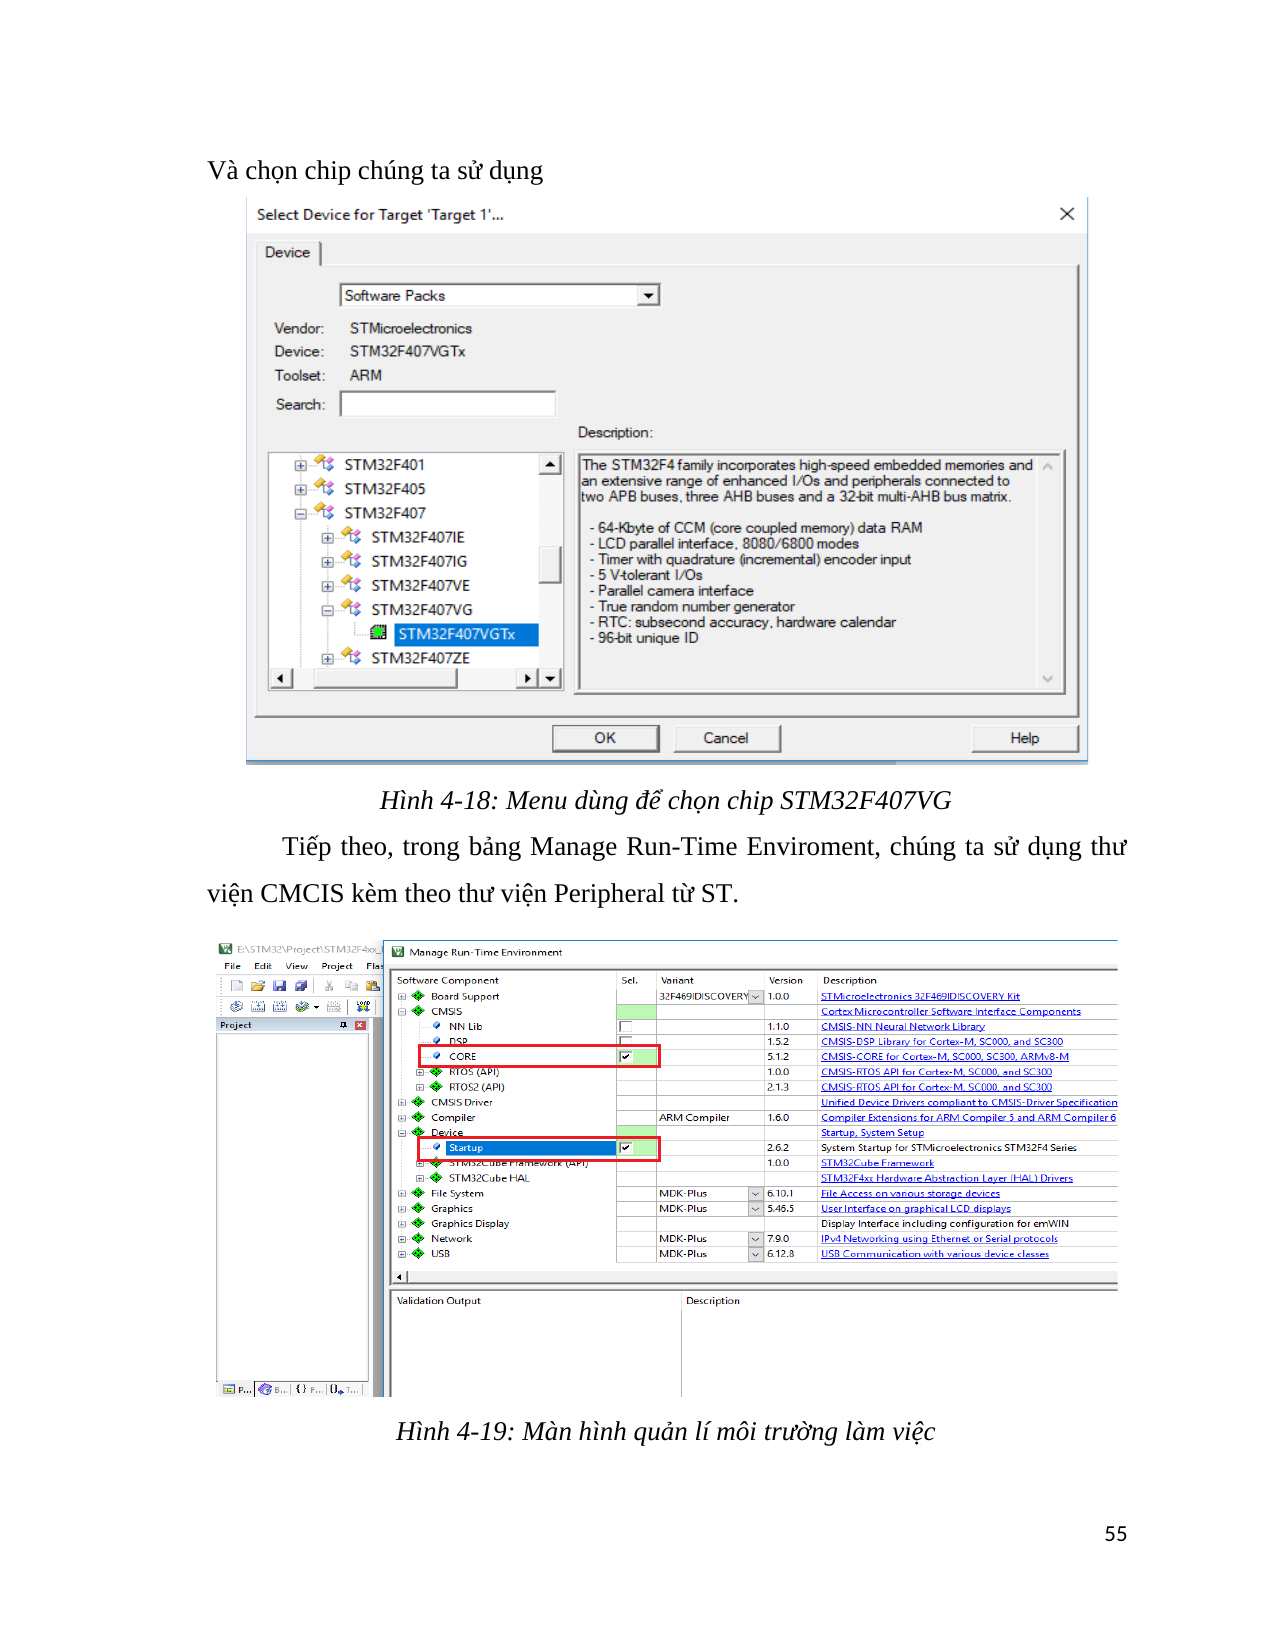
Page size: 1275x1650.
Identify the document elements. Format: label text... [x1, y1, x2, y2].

text Và chọn chip chúng ta sử dụng [207, 148, 1127, 185]
text Tiếp theo, trong bảng Manage Run-Time Enviroment, chúng ta sử dụng thư viện CMCIS kèm theo thư viện Peripheral từ ST. [207, 830, 1127, 908]
picture [216, 940, 1118, 1397]
picture [246, 197, 1089, 765]
